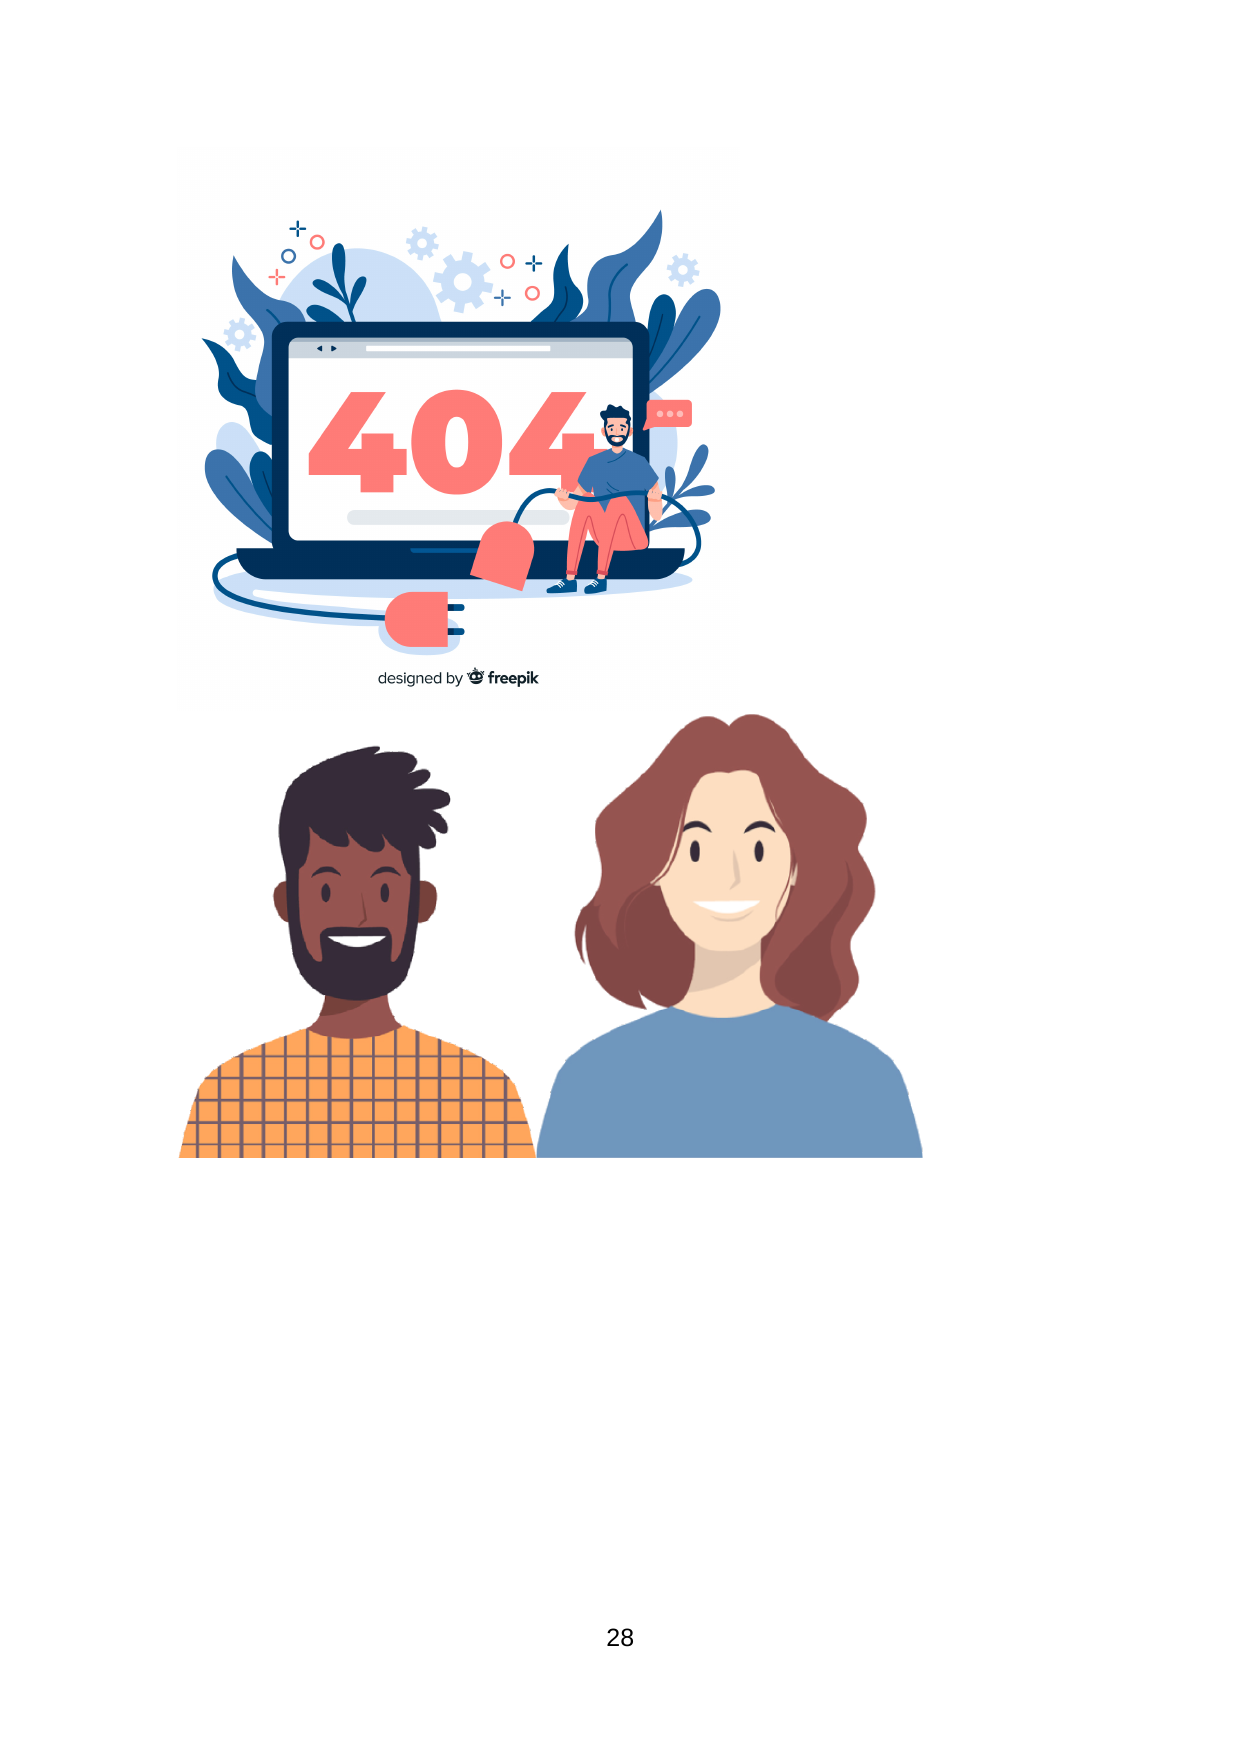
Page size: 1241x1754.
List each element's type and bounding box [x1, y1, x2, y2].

picture [177, 714, 923, 1158]
picture [177, 147, 740, 711]
